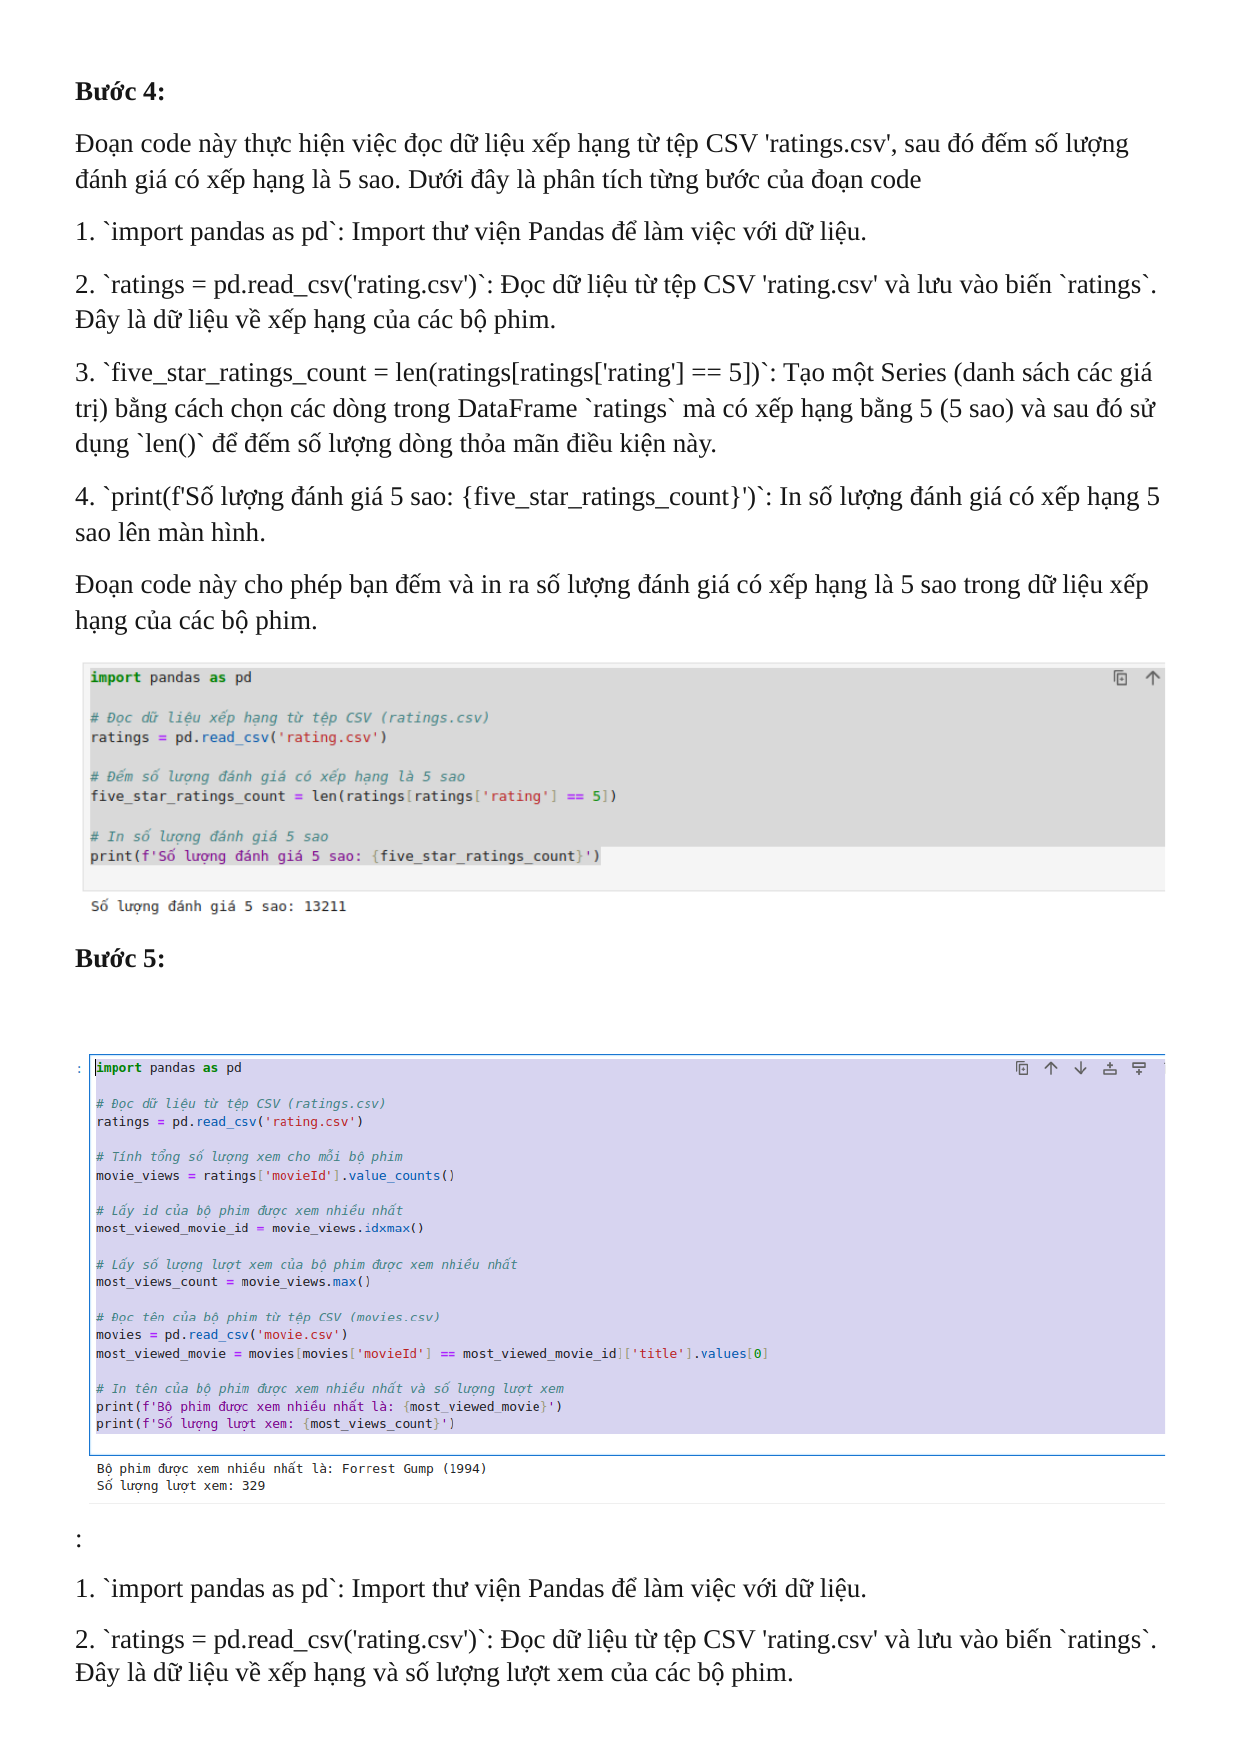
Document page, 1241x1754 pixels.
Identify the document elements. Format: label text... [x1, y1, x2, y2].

text 1. `import pandas as pd`: Import thư viện Pandas để làm việc với dữ liệu. [75, 1573, 1165, 1604]
picture [75, 1046, 1166, 1504]
text Bước 5: [75, 942, 1165, 973]
text Bước 4: [75, 75, 1165, 106]
text 2. `ratings = pd.read_csv('rating.csv')`: Đọc dữ liệu từ tệp CSV 'rating.csv' và lưu vào biến `ratings`. Đây là dữ liệu về xếp hạng và số lượng lượt xem của các bộ phim. [75, 1623, 1165, 1687]
picture [75, 656, 1166, 922]
text 1. `import pandas as pd`: Import thư viện Pandas để làm việc với dữ liệu. [75, 216, 1165, 247]
text 4. `print(f'Số lượng đánh giá 5 sao: {five_star_ratings_count}')`: In số lượng đánh giá có xếp hạng 5 sao lên màn hình. [75, 480, 1165, 547]
text Đoạn code này cho phép bạn đếm và in ra số lượng đánh giá có xếp hạng là 5 sao trong dữ liệu xếp hạng của các bộ phim. [75, 568, 1165, 635]
text : [75, 1522, 1165, 1553]
text 2. `ratings = pd.read_csv('rating.csv')`: Đọc dữ liệu từ tệp CSV 'rating.csv' và lưu vào biến `ratings`. Đây là dữ liệu về xếp hạng của các bộ phim. [75, 268, 1165, 335]
text Đoạn code này thực hiện việc đọc dữ liệu xếp hạng từ tệp CSV 'ratings.csv', sau đó đếm số lượng đánh giá có xếp hạng là 5 sao. Dưới đây là phân tích từng bước của đoạn code [75, 127, 1165, 194]
text 3. `five_star_ratings_count = len(ratings[ratings['rating'] == 5])`: Tạo một Series (danh sách các giá trị) bằng cách chọn các dòng trong DataFrame `ratings` mà có xếp hạng bằng 5 (5 sao) và sau đó sử dụng `len()` để đếm số lượng dòng thỏa mãn điều kiện này. [75, 356, 1165, 459]
